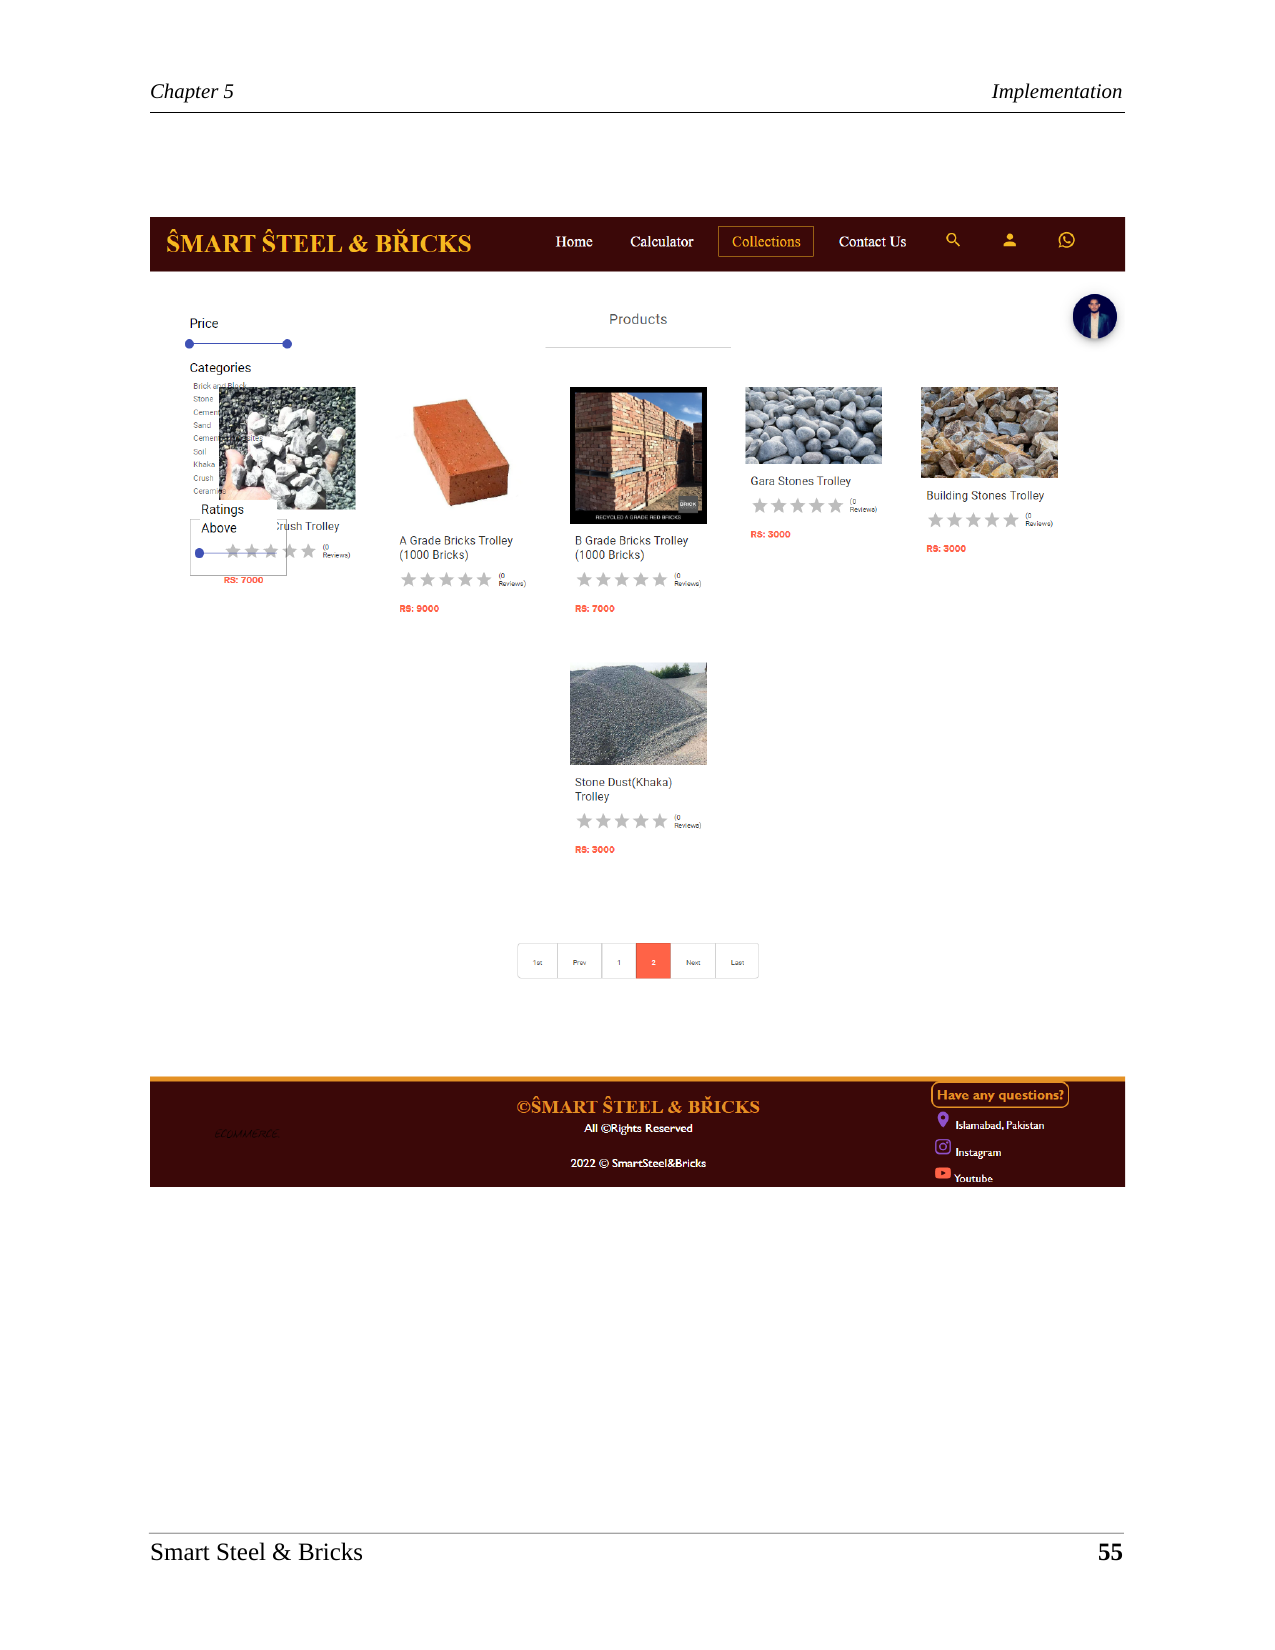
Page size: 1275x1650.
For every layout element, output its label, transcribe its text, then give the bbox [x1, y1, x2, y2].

text Smart Steel & Bricks 55 [150, 1537, 1125, 1566]
text Chapter 5 Implementation [150, 79, 1125, 103]
picture [150, 217, 1125, 1187]
